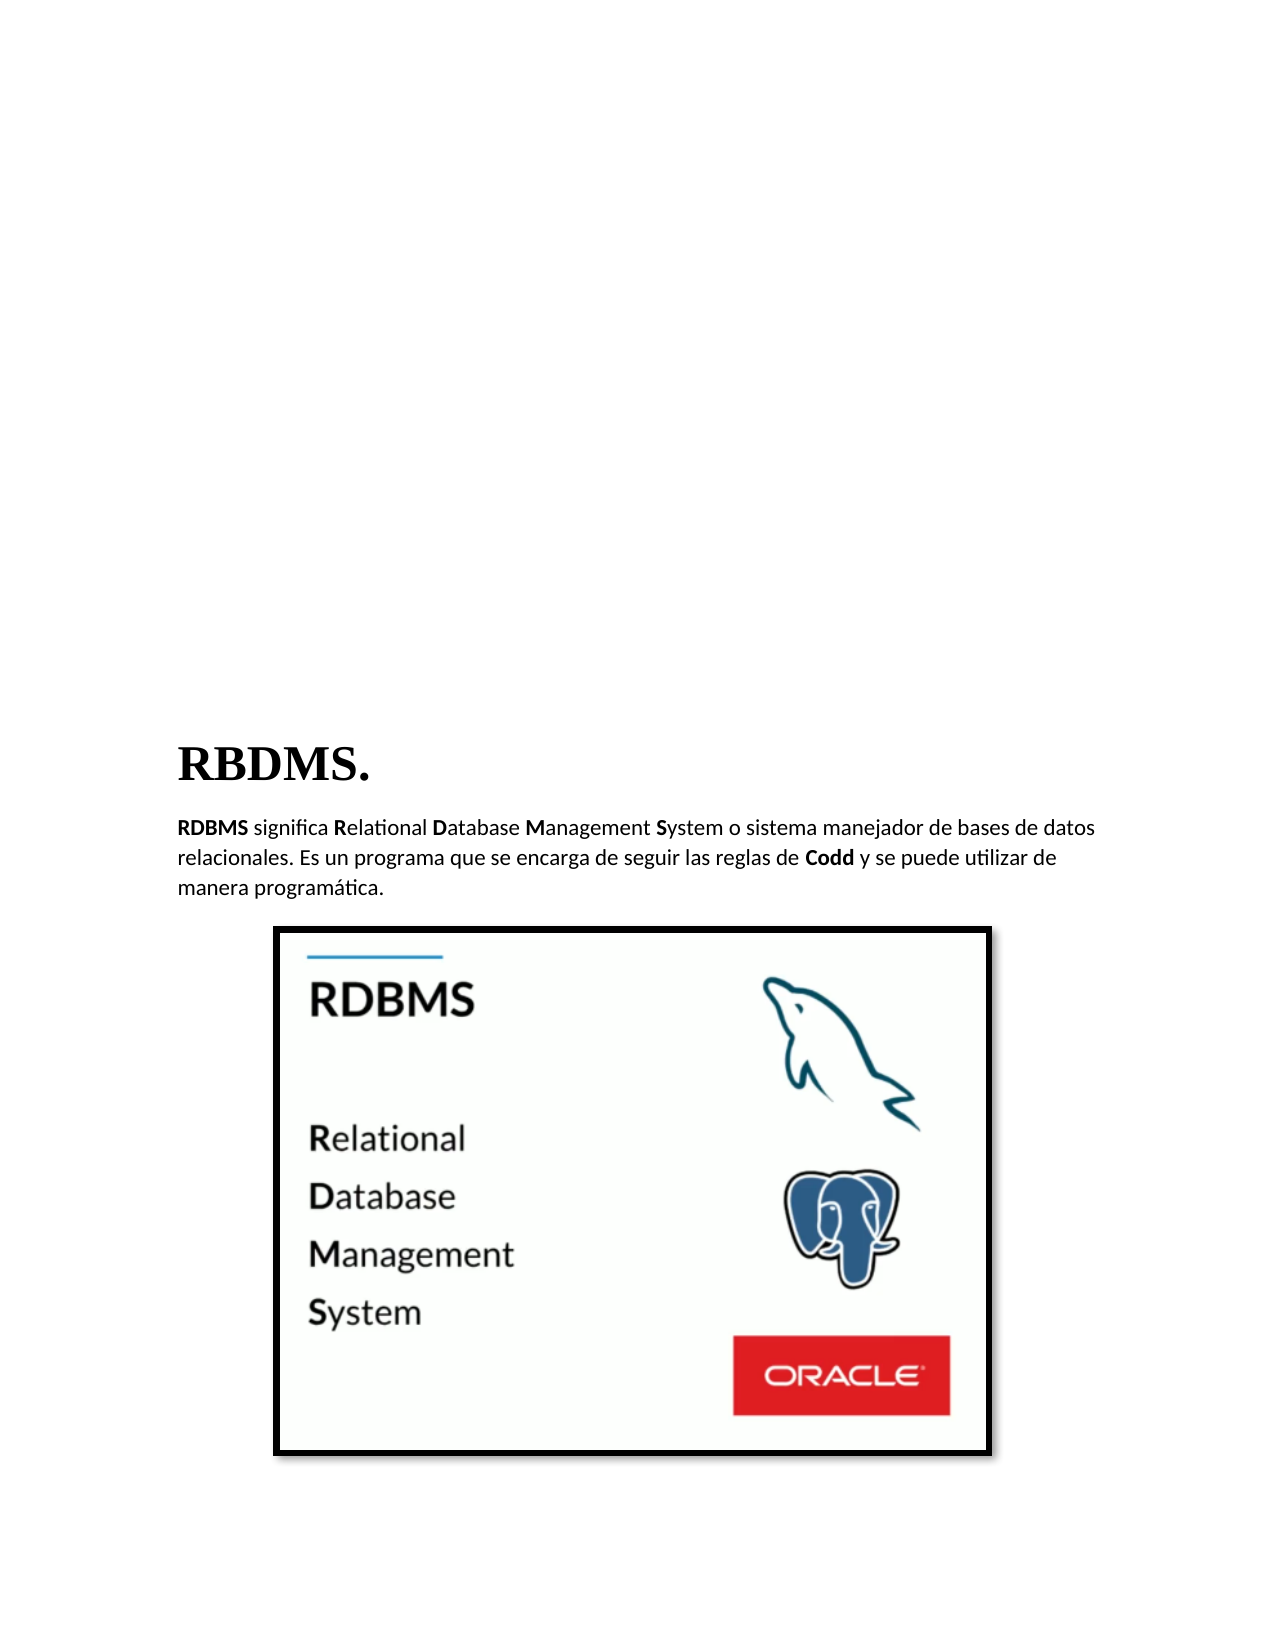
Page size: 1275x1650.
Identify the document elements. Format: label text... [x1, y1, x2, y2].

picture [280, 933, 986, 1450]
text RDBMS significa Relational Database Management System o sistema manejador de bases de datos relacionales. Es un programa que se encarga de seguir las reglas de Codd y se puede utilizar de manera programática. [177, 813, 1098, 901]
text RBDMS. [177, 734, 1098, 791]
